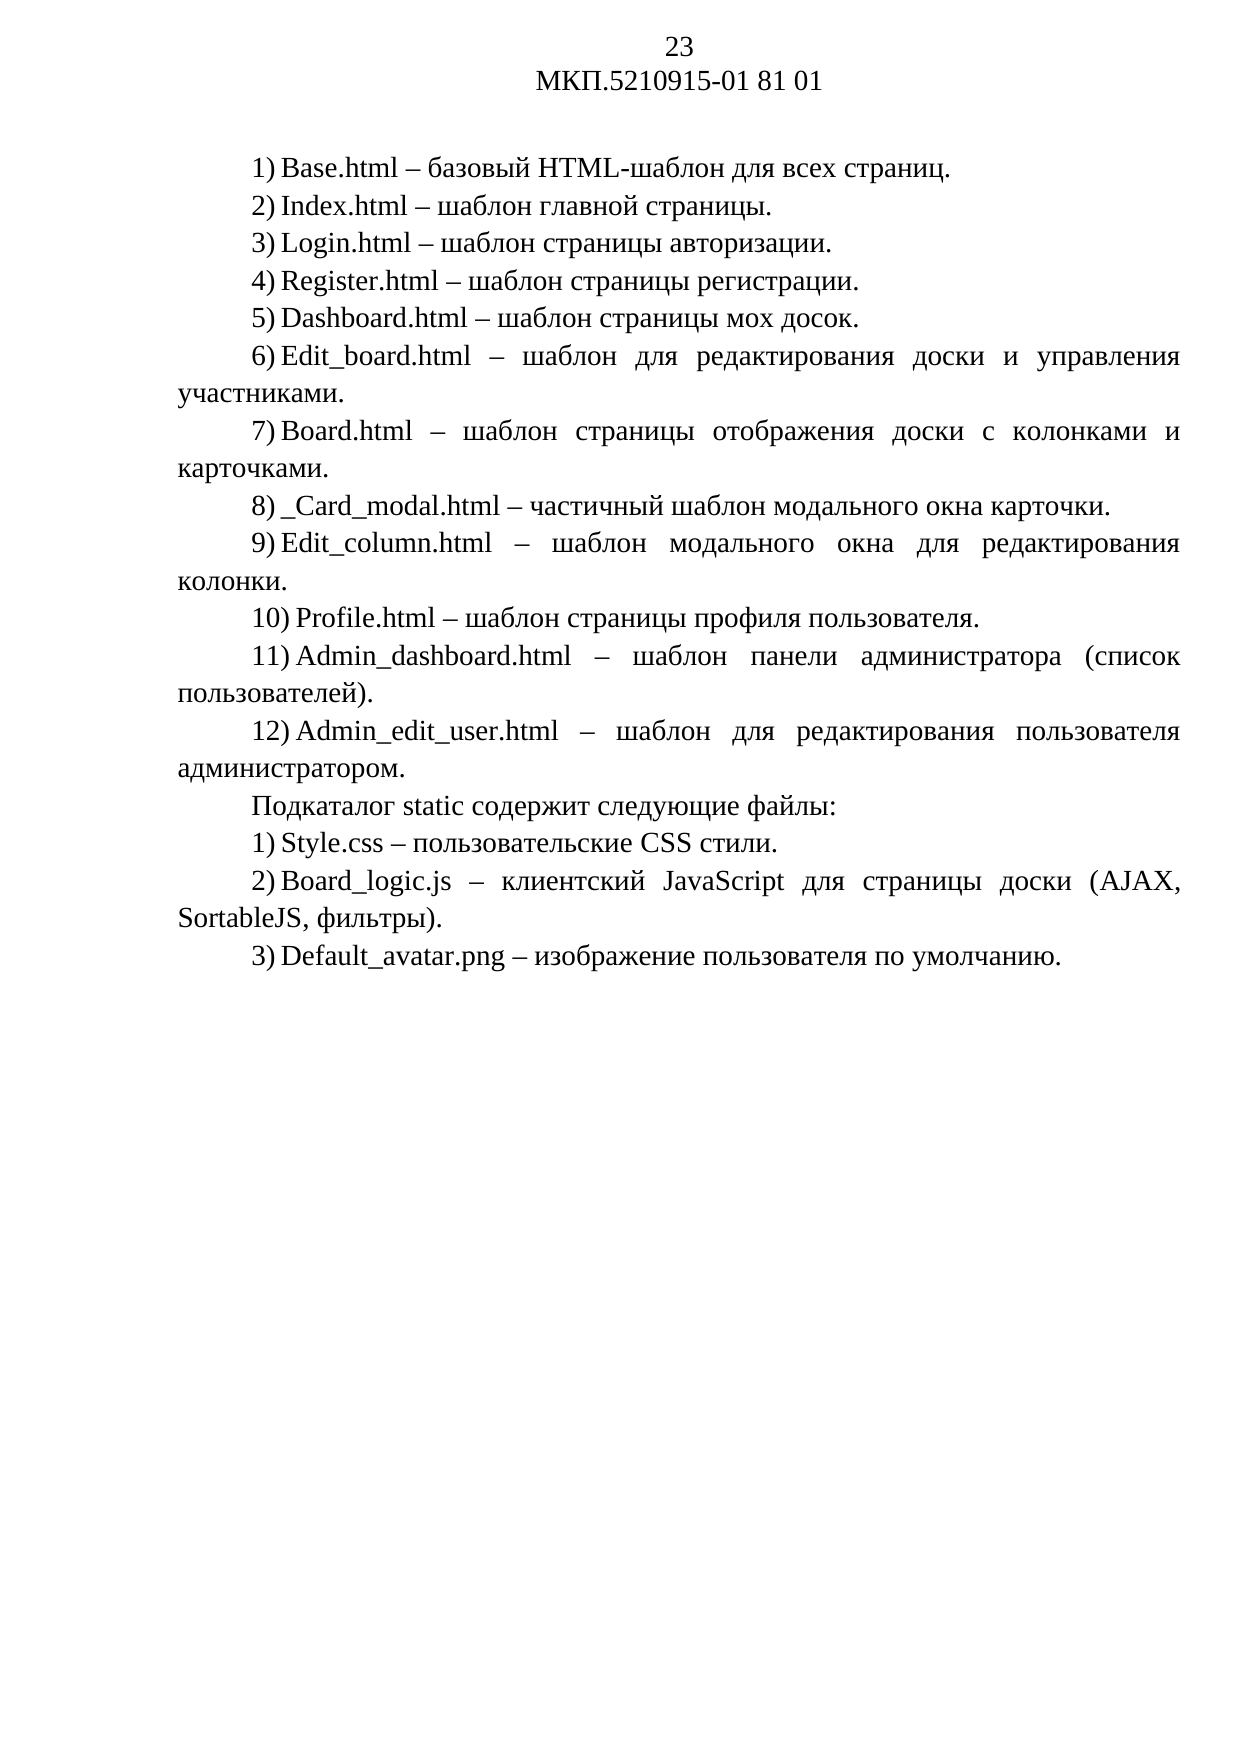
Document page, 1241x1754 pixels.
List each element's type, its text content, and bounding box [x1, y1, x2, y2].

list Register.html – шаблон страницы регистрации. [177, 260, 1181, 298]
list Base.html – базовый HTML-шаблон для всех страниц. [177, 148, 1181, 185]
list Board_logic.js – клиентский JavaScript для страницы доски (AJAX, SortableJS, фильтры). [177, 860, 1181, 935]
list Edit_board.html – шаблон для редактирования доски и управления участниками. [177, 335, 1181, 410]
list Admin_edit_user.html – шаблон для редактирования пользователя администратором. [177, 710, 1181, 785]
text Подкаталог static содержит следующие файлы: [251, 785, 1181, 823]
list Edit_column.html – шаблон модального окна для редактирования колонки. [177, 523, 1181, 598]
list Profile.html – шаблон страницы профиля пользователя. [177, 598, 1181, 635]
list Board.html – шаблон страницы отображения доски с колонками и карточками. [177, 410, 1181, 485]
list Style.css – пользовательские CSS стили. [177, 823, 1181, 860]
list Default_avatar.png – изображение пользователя по умолчанию. [177, 935, 1181, 973]
list Index.html – шаблон главной страницы. [177, 185, 1181, 223]
list Login.html – шаблон страницы авторизации. [177, 223, 1181, 260]
list Dashboard.html – шаблон страницы мох досок. [177, 298, 1181, 335]
list Admin_dashboard.html – шаблон панели администратора (список пользователей). [177, 635, 1181, 710]
list _Card_modal.html – частичный шаблон модального окна карточки. [177, 485, 1181, 523]
